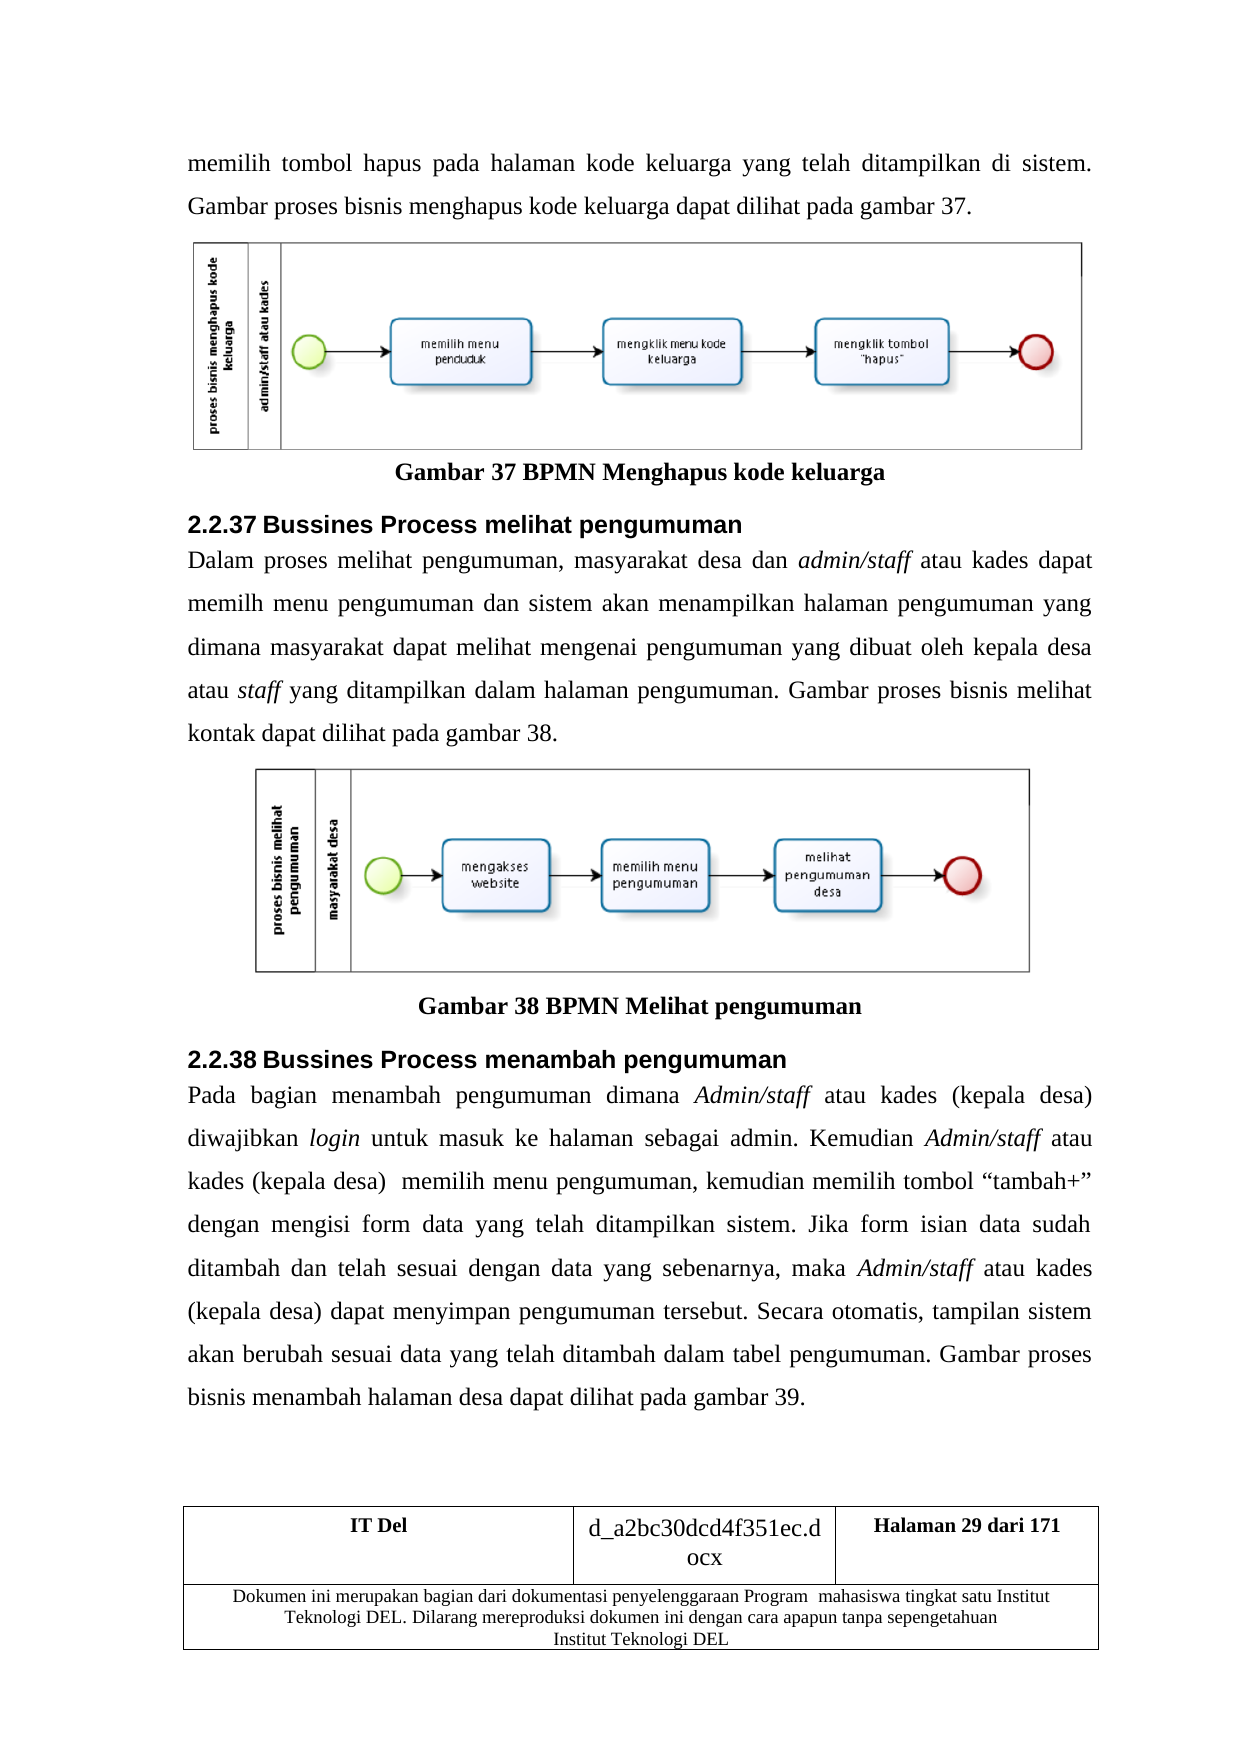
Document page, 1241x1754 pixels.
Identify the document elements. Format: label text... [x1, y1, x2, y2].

subtitle Bussines Process melihat pengumuman [187, 510, 1092, 539]
picture [246, 761, 1033, 977]
text Pada bagian menambah pengumuman dimana Admin/staff atau kades (kepala desa) diwajibkan login untuk masuk ke halaman sebagai admin. Kemudian Admin/staff atau kades (kepala desa) memilih menu pengumuman, kemudian memilih tombol “tambah+” dengan mengisi form data yang telah ditampilkan sistem. Jika form isian data sudah ditambah dan telah sesuai dengan data yang sebenarnya, maka Admin/staff atau kades (kepala desa) dapat menyimpan pengumuman tersebut. Secara otomatis, tampilan sistem akan berubah sesuai data yang telah ditambah dalam tabel pengumuman. Gambar proses bisnis menambah halaman desa dapat dilihat pada gambar 39. [187, 1080, 1092, 1411]
text Gambar 37 BPMN Menghapus kode keluarga [187, 457, 1092, 485]
subtitle Bussines Process menambah pengumuman [187, 1045, 1092, 1074]
picture [187, 233, 1093, 457]
text Gambar 38 BPMN Melihat pengumuman [187, 991, 1092, 1020]
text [187, 148, 1092, 219]
text Dalam proses melihat pengumuman, masyarakat desa dan admin/staff atau kades dapat memilh menu pengumuman dan sistem akan menampilkan halaman pengumuman yang dimana masyarakat dapat melihat mengenai pengumuman yang dibuat oleh kepala desa atau staff yang ditampilkan dalam halaman pengumuman. Gambar proses bisnis melihat kontak dapat dilihat pada gambar 38. [187, 545, 1092, 747]
